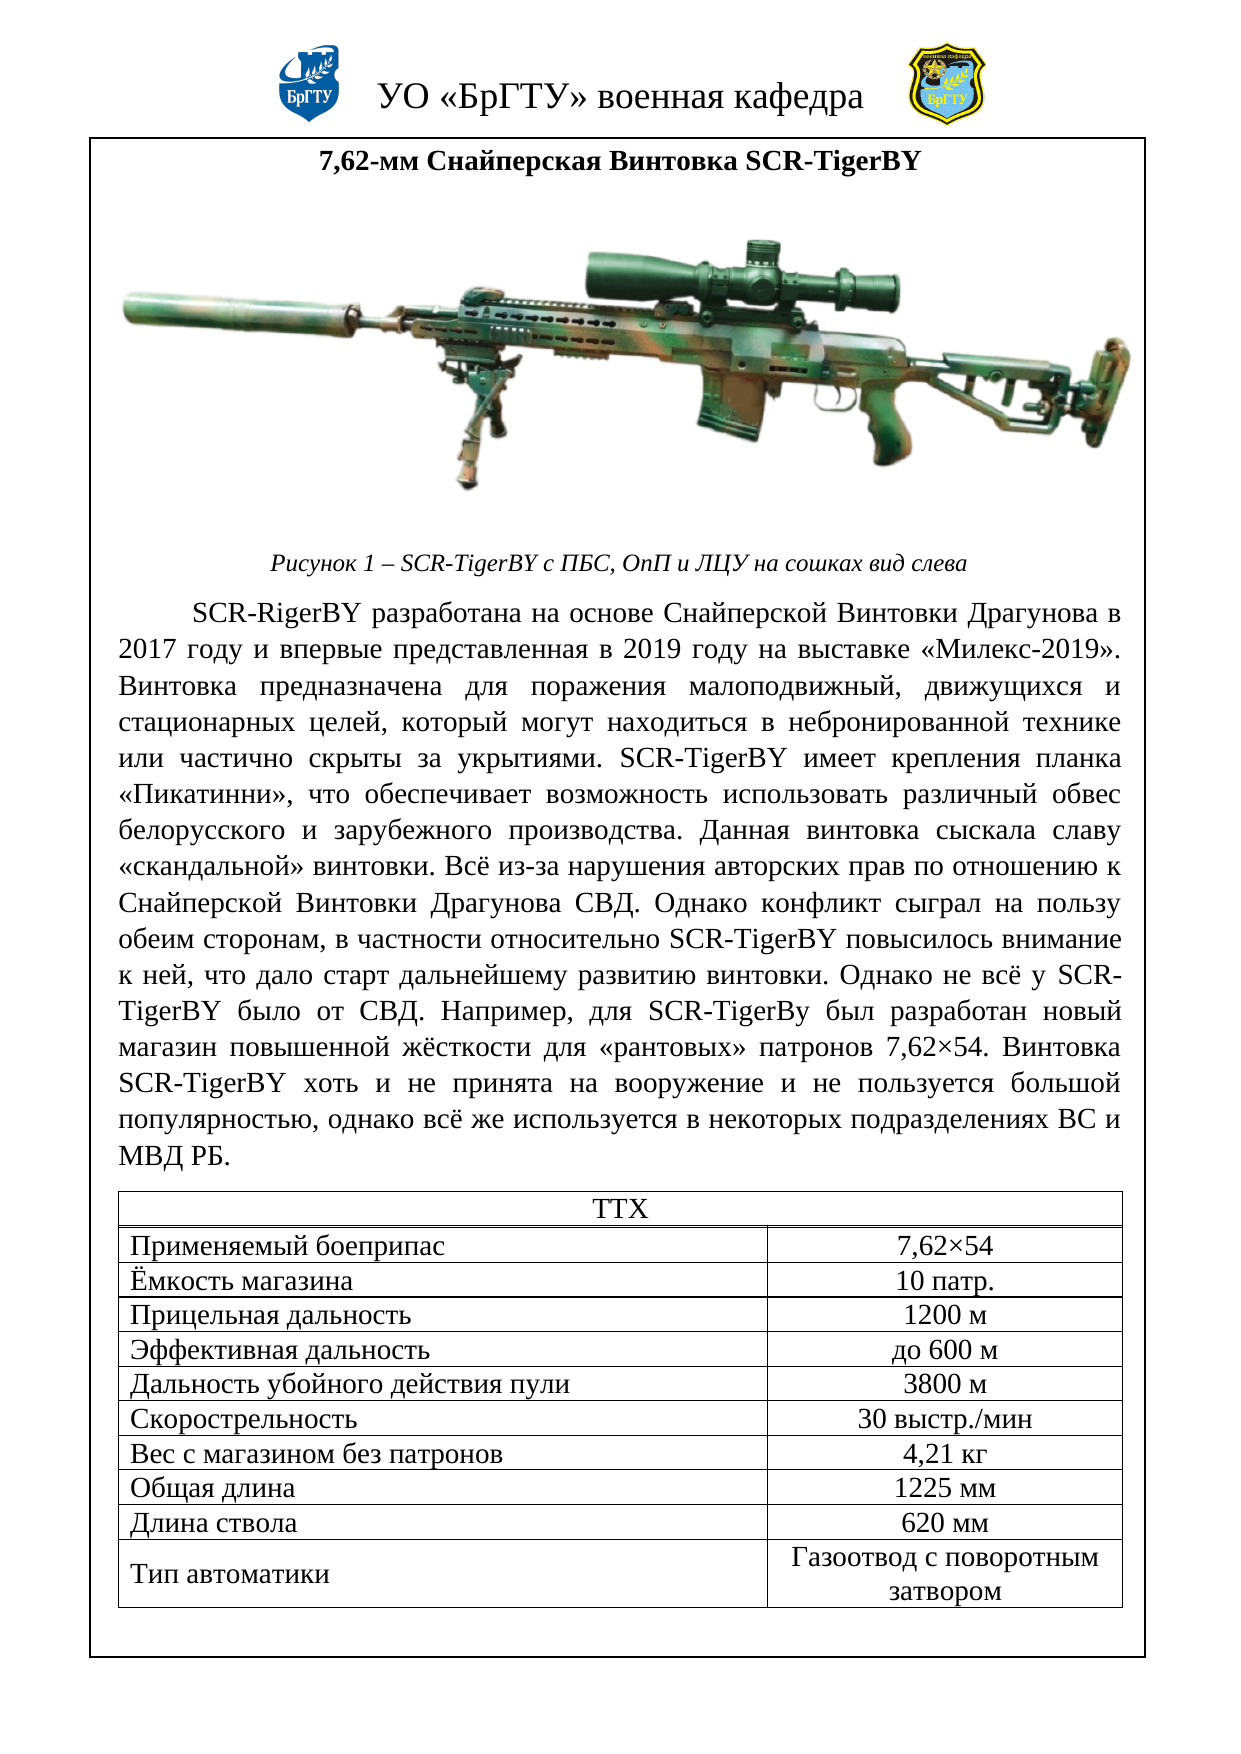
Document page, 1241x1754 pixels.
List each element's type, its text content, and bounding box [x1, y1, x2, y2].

table_cell Общая длина [119, 1470, 767, 1504]
table_cell Газоотвод с поворотным затвором [768, 1540, 1122, 1607]
table_cell 7,62×54 [768, 1228, 1122, 1262]
table_cell Скорострельность [119, 1401, 767, 1435]
table_header ТТХ [119, 1192, 1122, 1225]
table_cell 3800 м [768, 1367, 1122, 1400]
text 7,62-мм Снайперская Винтовка SCR-TigerBY [118, 143, 1122, 177]
table_cell Прицельная дальность [119, 1298, 767, 1331]
picture [270, 44, 348, 123]
table_cell до 600 м [768, 1332, 1122, 1366]
table_cell 10 патр. [768, 1263, 1122, 1296]
table_cell Применяемый боеприпас [119, 1228, 767, 1262]
table_cell Эффективная дальность [119, 1332, 767, 1366]
table_cell Длина ствола [119, 1505, 767, 1538]
table_cell Ёмкость магазина [119, 1263, 767, 1296]
table_cell Вес с магазином без патронов [119, 1436, 767, 1469]
table_cell 620 мм [768, 1505, 1122, 1538]
picture [118, 221, 1135, 529]
table_cell 4,21 кг [768, 1436, 1122, 1469]
picture [907, 42, 987, 126]
table_cell 30 выстр./мин [768, 1401, 1122, 1435]
table_cell 1200 м [768, 1298, 1122, 1331]
text SCR-RigerBY разработана на основе Снайперской Винтовки Драгунова в 2017 году и впервые представленная в 2019 году на выставке «Милекс-2019». Винтовка предназначена для поражения малоподвижный, движущихся и стационарных целей, который могут находиться в небронированной технике или частично скрыты за укрытиями. SCR-TigerBY имеет крепления планка «Пикатинни», что обеспечивает возможность использовать различный обвес белорусского и зарубежного производства. Данная винтовка сыскала славу «скандальной» винтовки. Всё из-за нарушения авторских прав по отношению к Снайперской Винтовки Драгунова СВД. Однако конфликт сыграл на пользу обеим сторонам, в частности относительно SCR-TigerBY повысилось внимание к ней, что дало старт дальнейшему развитию винтовки. Однако не всё у SCR-TigerBY было от СВД. Например, для SCR-TigerBy был разработан новый магазин повышенной жёсткости для «рантовых» патронов 7,62×54. Винтовка SCR-TigerBY хоть и не принята на вооружение и не пользуется большой популярностью, однако всё же используется в некоторых подразделениях ВС и МВД РБ. [118, 596, 1122, 1171]
text Рисунок 1 – SCR-TigerBY с ПБС, ОпП и ЛЦУ на сошках вид слева [118, 548, 1122, 577]
table_cell Тип автоматики [119, 1540, 767, 1607]
table_cell 1225 мм [768, 1470, 1122, 1504]
table_cell Дальность убойного действия пули [119, 1367, 767, 1400]
